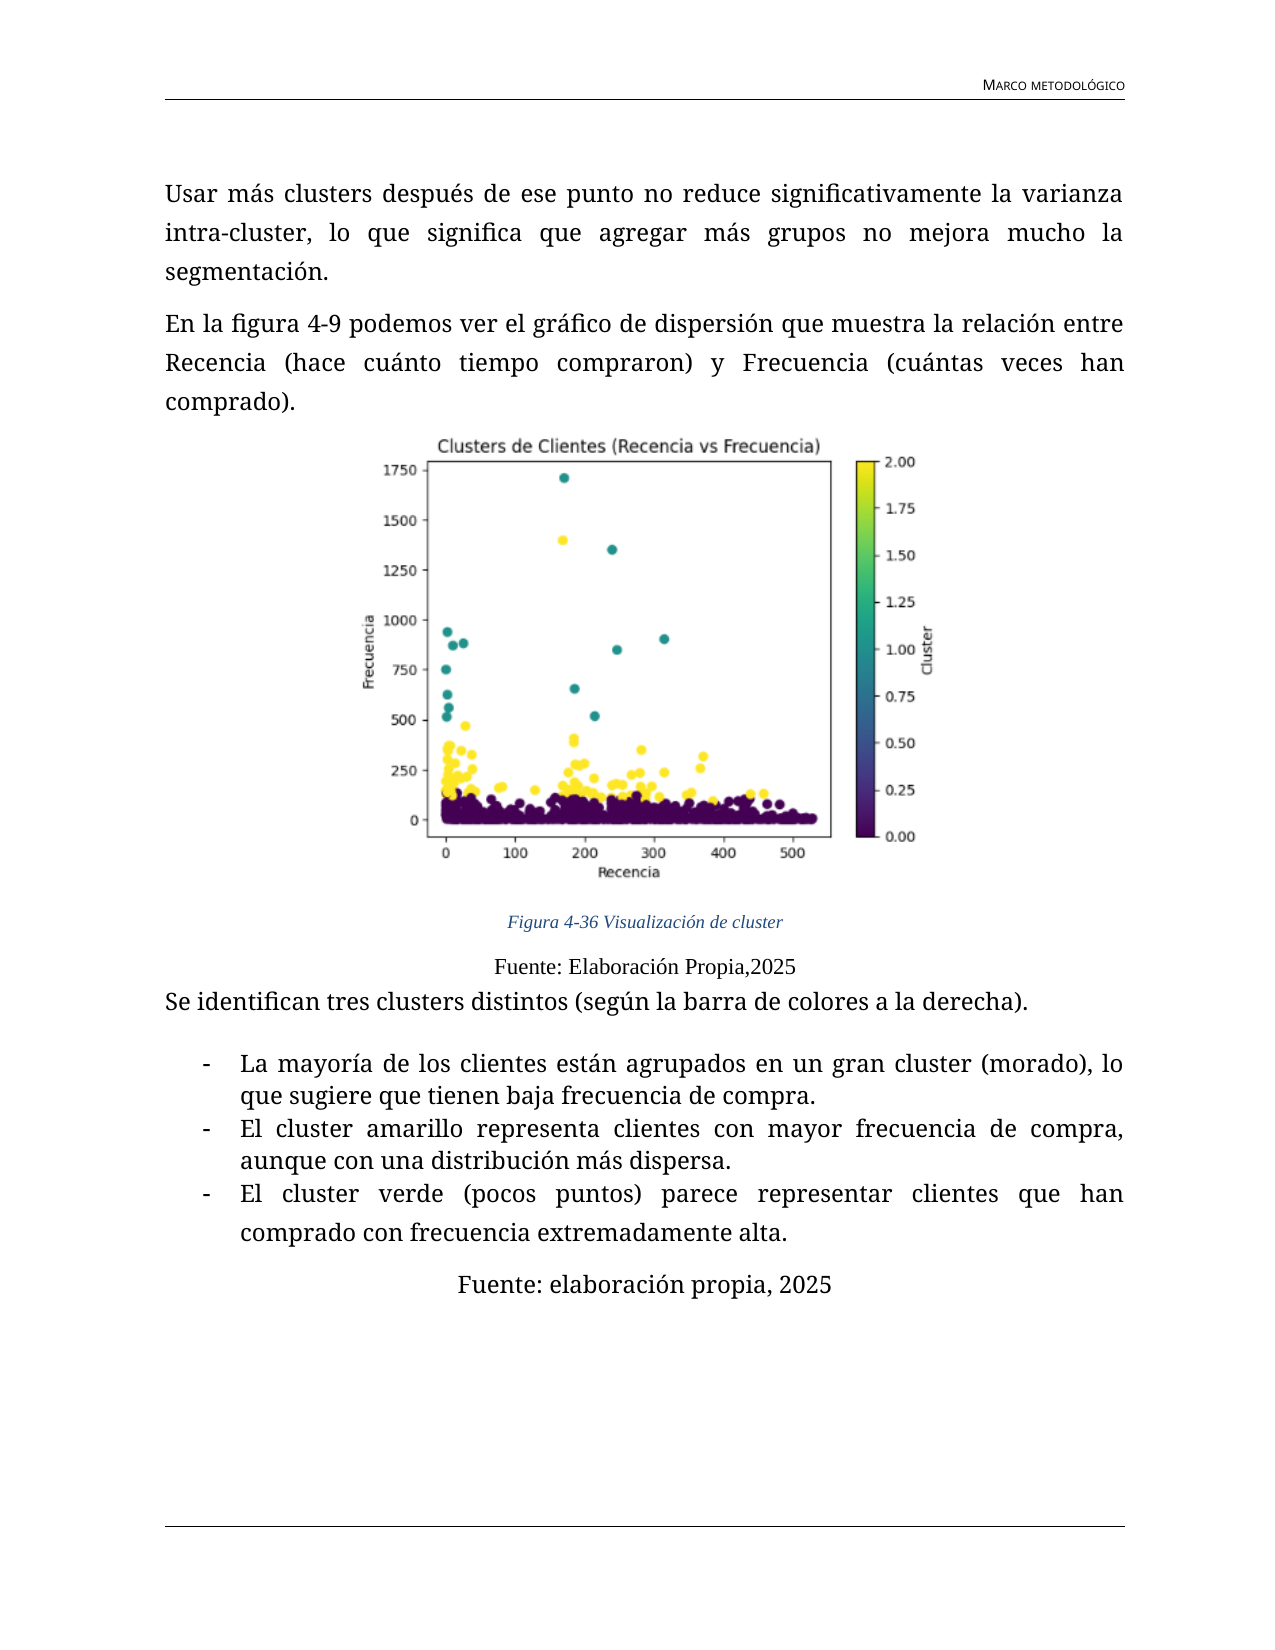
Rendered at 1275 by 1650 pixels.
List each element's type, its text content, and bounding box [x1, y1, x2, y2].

list El cluster amarillo representa clientes con mayor frecuencia de compra, aunque con una distribución más dispersa. [202, 1112, 1125, 1177]
text Fuente: elaboración propia, 2025 [165, 1267, 1125, 1300]
list El cluster verde (pocos puntos) parece representar clientes que han comprado con frecuencia extremadamente alta. [202, 1177, 1125, 1248]
picture [342, 436, 948, 893]
text Usar más clusters después de ese punto no reduce significativamente la varianza intra-cluster, lo que significa que agregar más grupos no mejora mucho la segmentación. [165, 177, 1125, 288]
list La mayoría de los clientes están agrupados en un gran cluster (morado), lo que sugiere que tienen baja frecuencia de compra. [202, 1046, 1125, 1112]
text Se identifican tres clusters distintos (según la barra de colores a la derecha). [165, 984, 1125, 1017]
text En la figura 4-9 podemos ver el gráfico de dispersión que muestra la relación entre Recencia (hace cuánto tiempo compraron) y Frecuencia (cuántas veces han comprado). [165, 307, 1125, 417]
text Fuente: Elaboración Propia,2025 [165, 953, 1125, 979]
